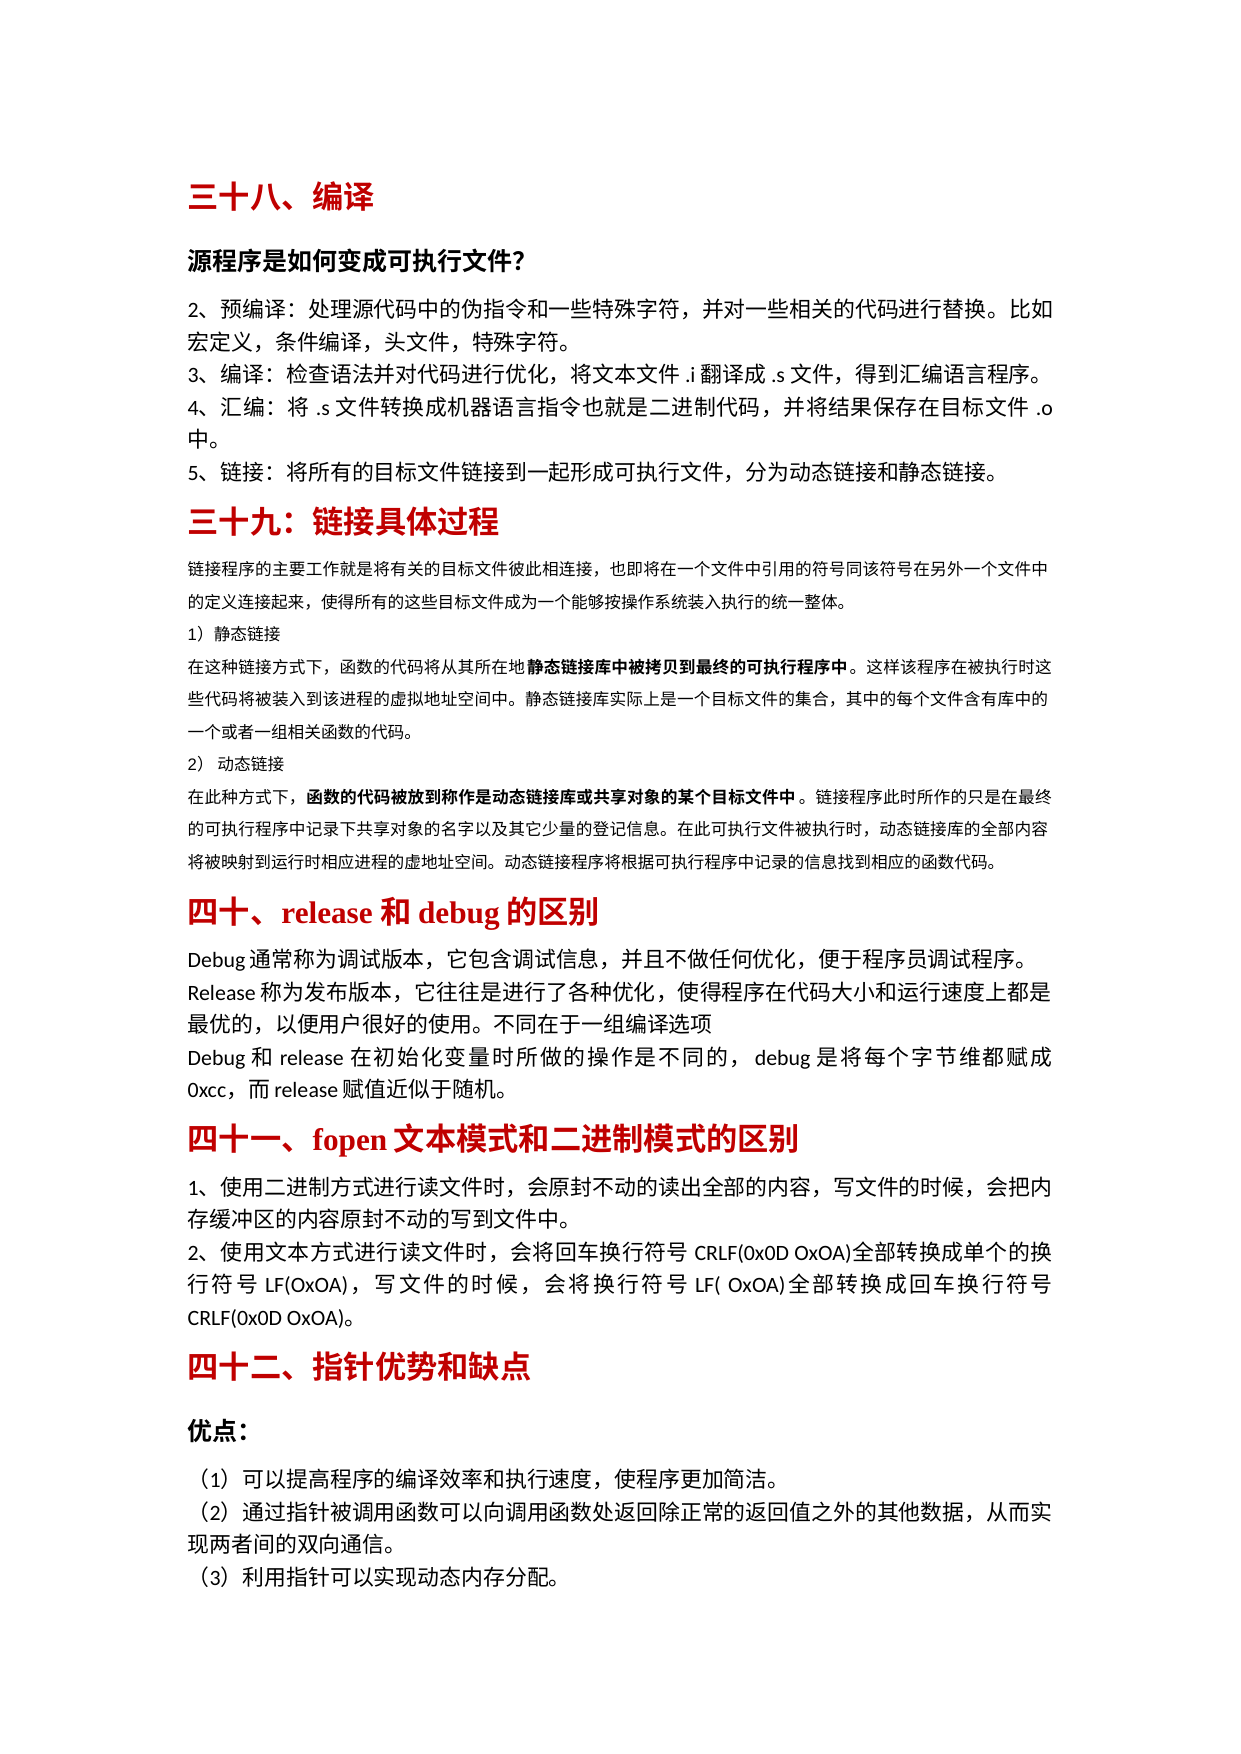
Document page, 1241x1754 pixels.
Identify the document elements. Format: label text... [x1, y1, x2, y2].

subtitle 源程序是如何变成可执行文件？ [187, 227, 1053, 292]
subtitle 链接：将所有的目标文件链接到一起形成可执行文件，分为动态链接和静态链接。 [187, 454, 1053, 487]
list 使用二进制方式进行读文件时，会原封不动的读出全部的内容，写文件的时候，会把内存缓冲区的内容原封不动的写到文件中。 [187, 1169, 1053, 1234]
subtitle 四十、release 和debug的区别 [187, 877, 1053, 942]
subtitle 三十八、编译 [187, 162, 1053, 227]
subtitle 预编译：处理源代码中的伪指令和一些特殊字符，并对一些相关的代码进行替换。比如宏定义，条件编译，头文件，特殊字符。 [187, 292, 1053, 357]
subtitle 优点： [187, 1397, 1053, 1462]
subtitle 链接程序的主要工作就是将有关的目标文件彼此相连接，也即将在一个文件中引用的符号同该符号在另外一个文件中的定义连接起来，使得所有的这些目标文件成为一个能够按操作系统装入执行的统一整体。 [187, 552, 1053, 617]
subtitle 1）静态链接 在这种链接方式下，函数的代码将从其所在地静态链接库中被拷贝到最终的可执行程序中。这样该程序在被执行时这些代码将被装入到该进程的虚拟地址空间中。静态链接库实际上是一个目标文件的集合，其中的每个文件含有库中的一个或者一组相关函数的代码。 2） 动态链接 在此种方式下，函数的代码被放到称作是动态链接库或共享对象的某个目标文件中。链接程序此时所作的只是在最终的可执行程序中记录下共享对象的名字以及其它少量的登记信息。在此可执行文件被执行时，动态链接库的全部内容将被映射到运行时相应进程的虚地址空间。动态链接程序将根据可执行程序中记录的信息找到相应的函数代码。 [187, 617, 1053, 877]
subtitle 编译：检查语法并对代码进行优化，将文本文件 .i 翻译成 .s 文件，得到汇编语言程序。 [187, 357, 1053, 389]
text Debug通常称为调试版本，它包含调试信息，并且不做任何优化，便于程序员调试程序。 [187, 942, 1053, 974]
subtitle 三十九：链接具体过程 [187, 487, 1053, 552]
subtitle 汇编：将 .s 文件转换成机器语言指令也就是二进制代码，并将结果保存在目标文件 .o 中。 [187, 389, 1053, 454]
list 使用文本方式进行读文件时，会将回车换行符号CRLF(0x0D OxOA)全部转换成单个的换行符号LF(OxOA)，写文件的时候，会将换行符号LF( OxOA)全部转换成回车换行符号CRLF(0x0D OxOA)。 [187, 1234, 1053, 1332]
subtitle 四十二、指针优势和缺点 [187, 1332, 1053, 1397]
subtitle 四十一、fopen文本模式和二进制模式的区别 [187, 1104, 1053, 1169]
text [187, 1462, 1053, 1592]
text Debug和release在初始化变量时所做的操作是不同的，debug是将每个字节维都赋成0xcc，而release赋值近似于随机。 [187, 1039, 1053, 1104]
text Release称为发布版本，它往往是进行了各种优化，使得程序在代码大小和运行速度上都是最优的，以便用户很好的使用。不同在于一组编译选项 [187, 974, 1053, 1039]
